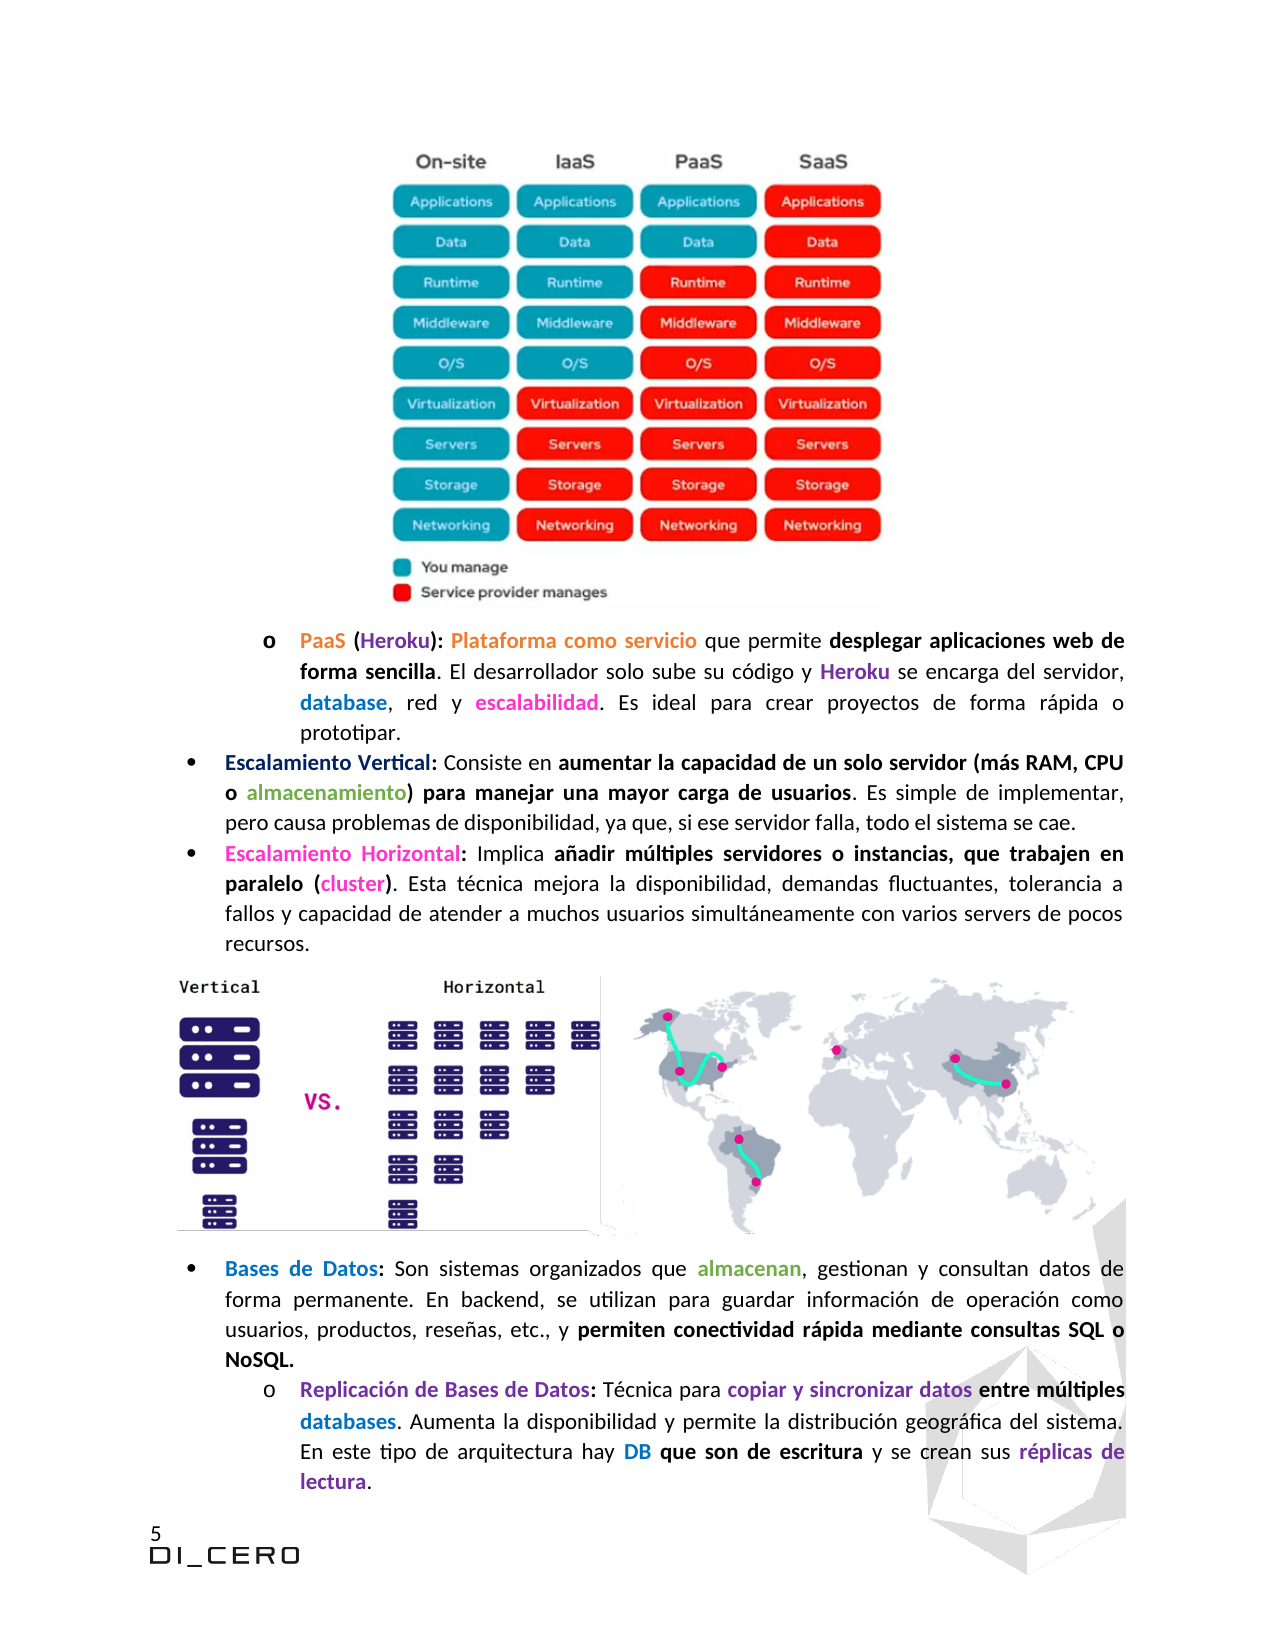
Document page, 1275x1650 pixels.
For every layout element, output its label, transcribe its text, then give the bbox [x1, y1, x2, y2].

list Escalamiento Horizontal: Implica añadir múltiples servidores o instancias, que trabajen en paralelo (cluster). Esta técnica mejora la disponibilidad, demandas fluctuantes, tolerancia a fallos y capacidad de atender a muchos usuarios simultáneamente con varios servers de pocos recursos. [187, 839, 1125, 957]
list PaaS (Heroku): Plataforma como servicio que permite desplegar aplicaciones web de forma sencilla. El desarrollador solo sube su código y Heroku se encarga del servidor, database, red y escalabilidad. Es ideal para crear proyectos de forma rápida o prototipar. [262, 626, 1125, 746]
list Replicación de Bases de Datos: Técnica para copiar y sincronizar datos entre múltiples databases. Aumenta la disponibilidad y permite la distribución geográfica del sistema. En este tipo de arquitectura hay DB que son de escritura y se crean sus réplicas de lectura. [262, 1375, 1125, 1495]
picture [177, 976, 617, 1236]
picture [150, 1547, 299, 1567]
list Bases de Datos: Son sistemas organizados que almacenan, gestionan y consultan datos de forma permanente. En backend, se utilizan para guardar información de operación como usuarios, productos, reseñas, etc., y permiten conectividad rápida mediante consultas SQL o NoSQL. [187, 1254, 1125, 1373]
picture [391, 150, 884, 608]
list Escalamiento Vertical: Consiste en aumentar la capacidad de un solo servidor (más RAM, CPU o almacenamiento) para manejar una mayor carga de usuarios. Es simple de implementar, pero causa problemas de disponibilidad, ya que, si ese servidor falla, todo el sistema se cae. [187, 748, 1125, 836]
picture [622, 976, 1126, 1575]
